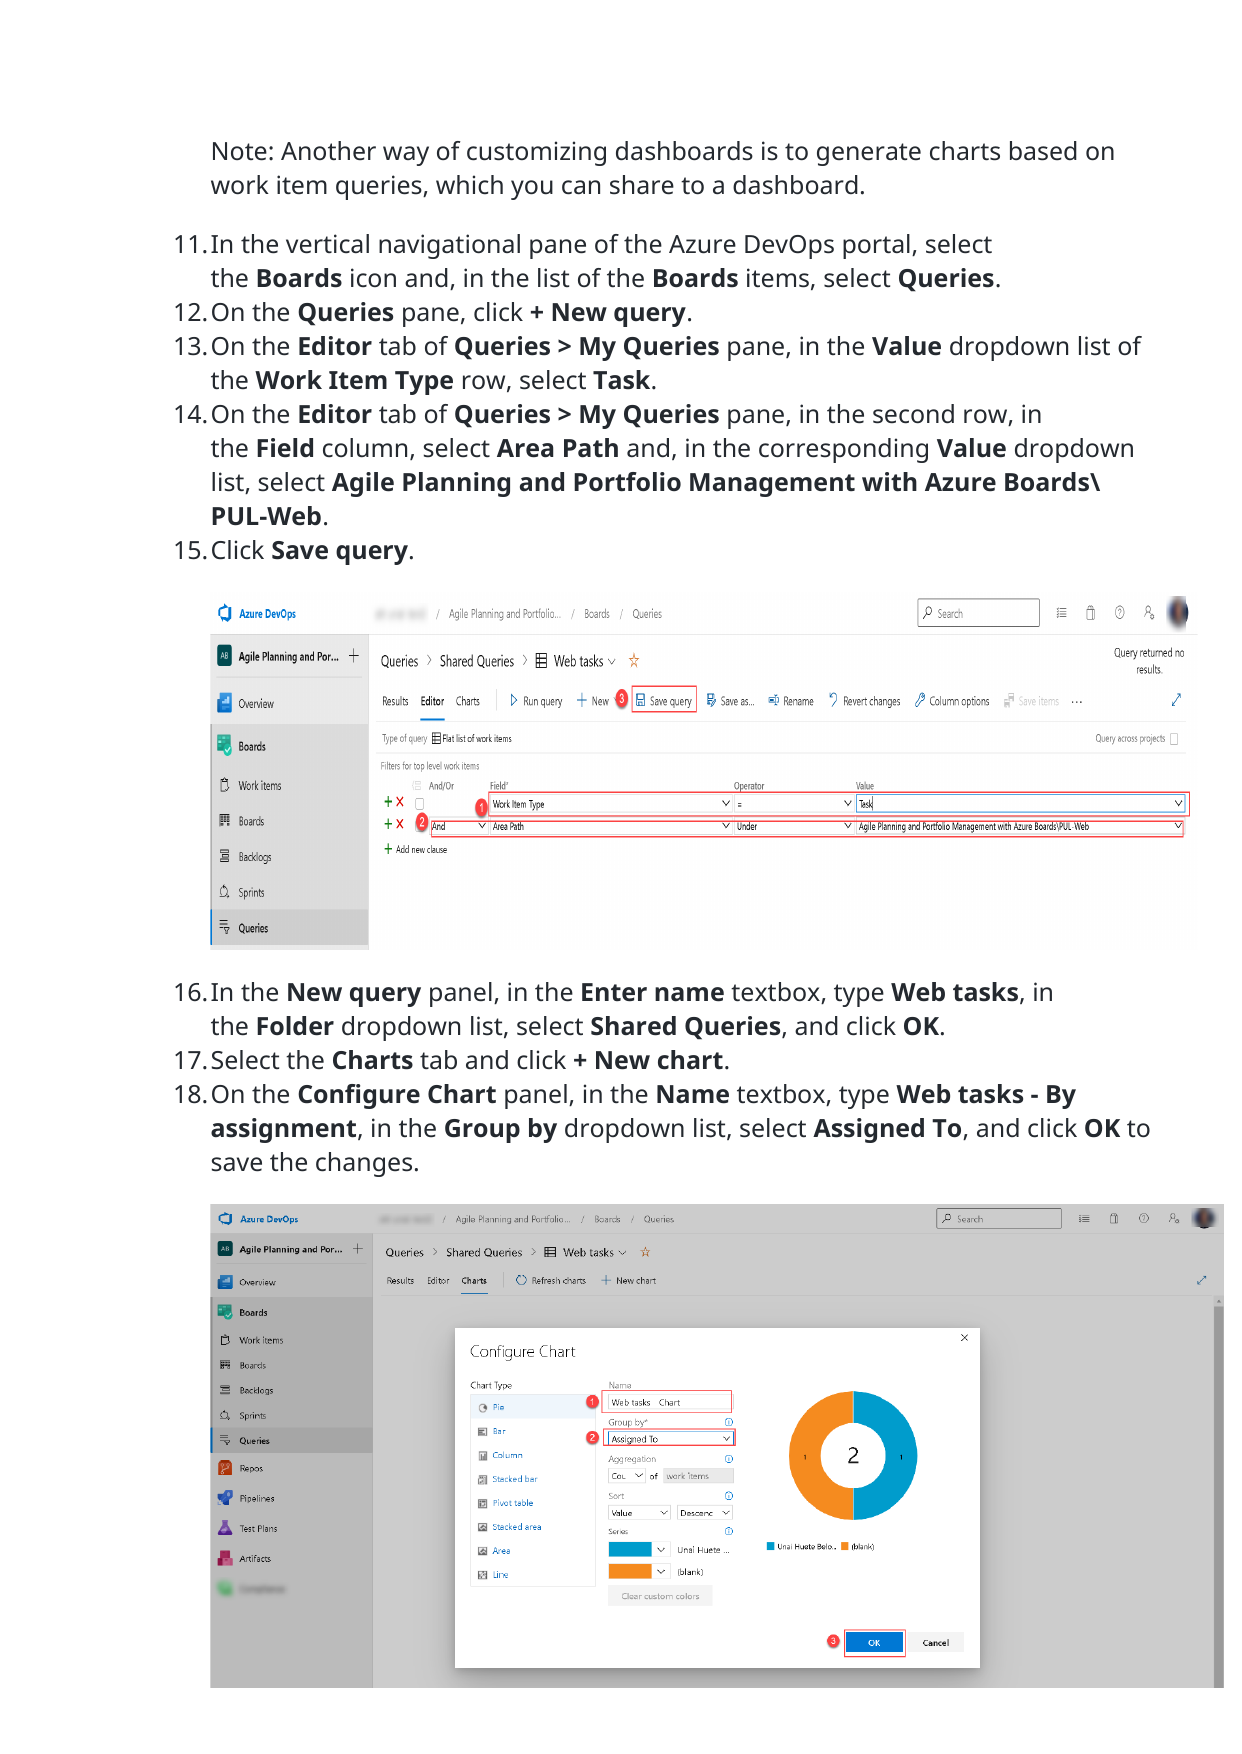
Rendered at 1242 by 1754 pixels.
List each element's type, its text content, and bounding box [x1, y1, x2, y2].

list On the Configure Chart panel, in the Name textbox, type Web tasks - By assignment, in the Group by dropdown list, select Assigned To, and click OK to save the changes. [173, 1077, 1152, 1179]
list Click Save query. [173, 533, 1152, 567]
picture [210, 592, 1198, 950]
picture [210, 1204, 1224, 1688]
list In the vertical navigational pane of the Azure DevOps portal, select the Boards icon and, in the list of the Boards items, select Queries. [173, 226, 1152, 294]
list In the New query panel, in the Enter name textbox, type Web tasks, in the Folder dropdown list, select Shared Queries, and click OK. [173, 975, 1152, 1043]
list On the Editor tab of Queries > My Queries pane, in the second row, in the Field column, select Area Path and, in the corresponding Value dropdown list, select Agile Planning and Portfolio Management with Azure Boards\PUL-Web. [173, 397, 1152, 533]
list On the Queries pane, click + New query. [173, 294, 1152, 329]
list On the Editor tab of Queries > My Queries pane, in the Value dropdown list of the Work Item Type row, select Task. [173, 329, 1152, 397]
text Note: Another way of customizing dashboards is to generate charts based on work item queries, which you can share to a dashboard. [210, 133, 1152, 201]
list Select the Charts tab and click + New chart. [173, 1043, 1152, 1077]
